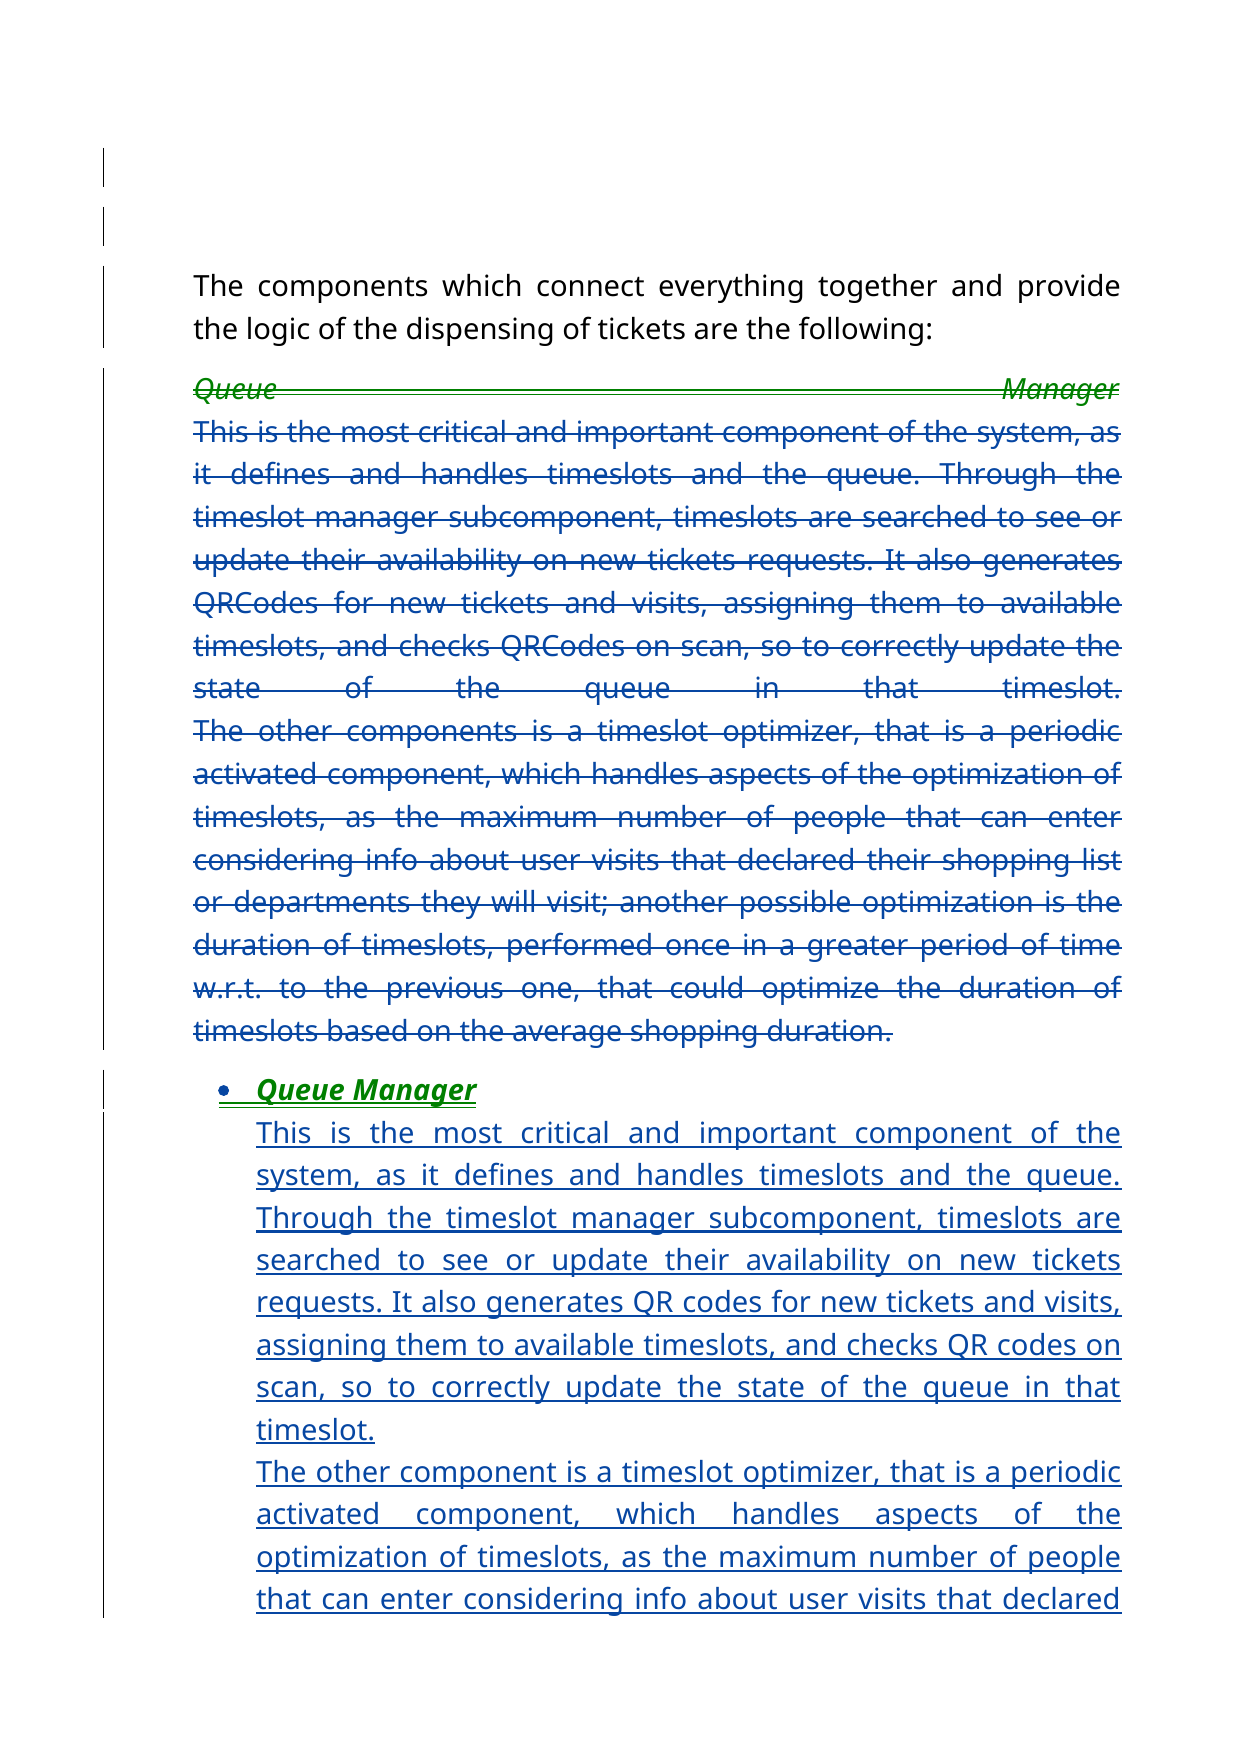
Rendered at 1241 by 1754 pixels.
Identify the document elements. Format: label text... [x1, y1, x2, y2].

text The components which connect everything together and provide the logic of the dispensing of tickets are the following: [193, 266, 1122, 348]
